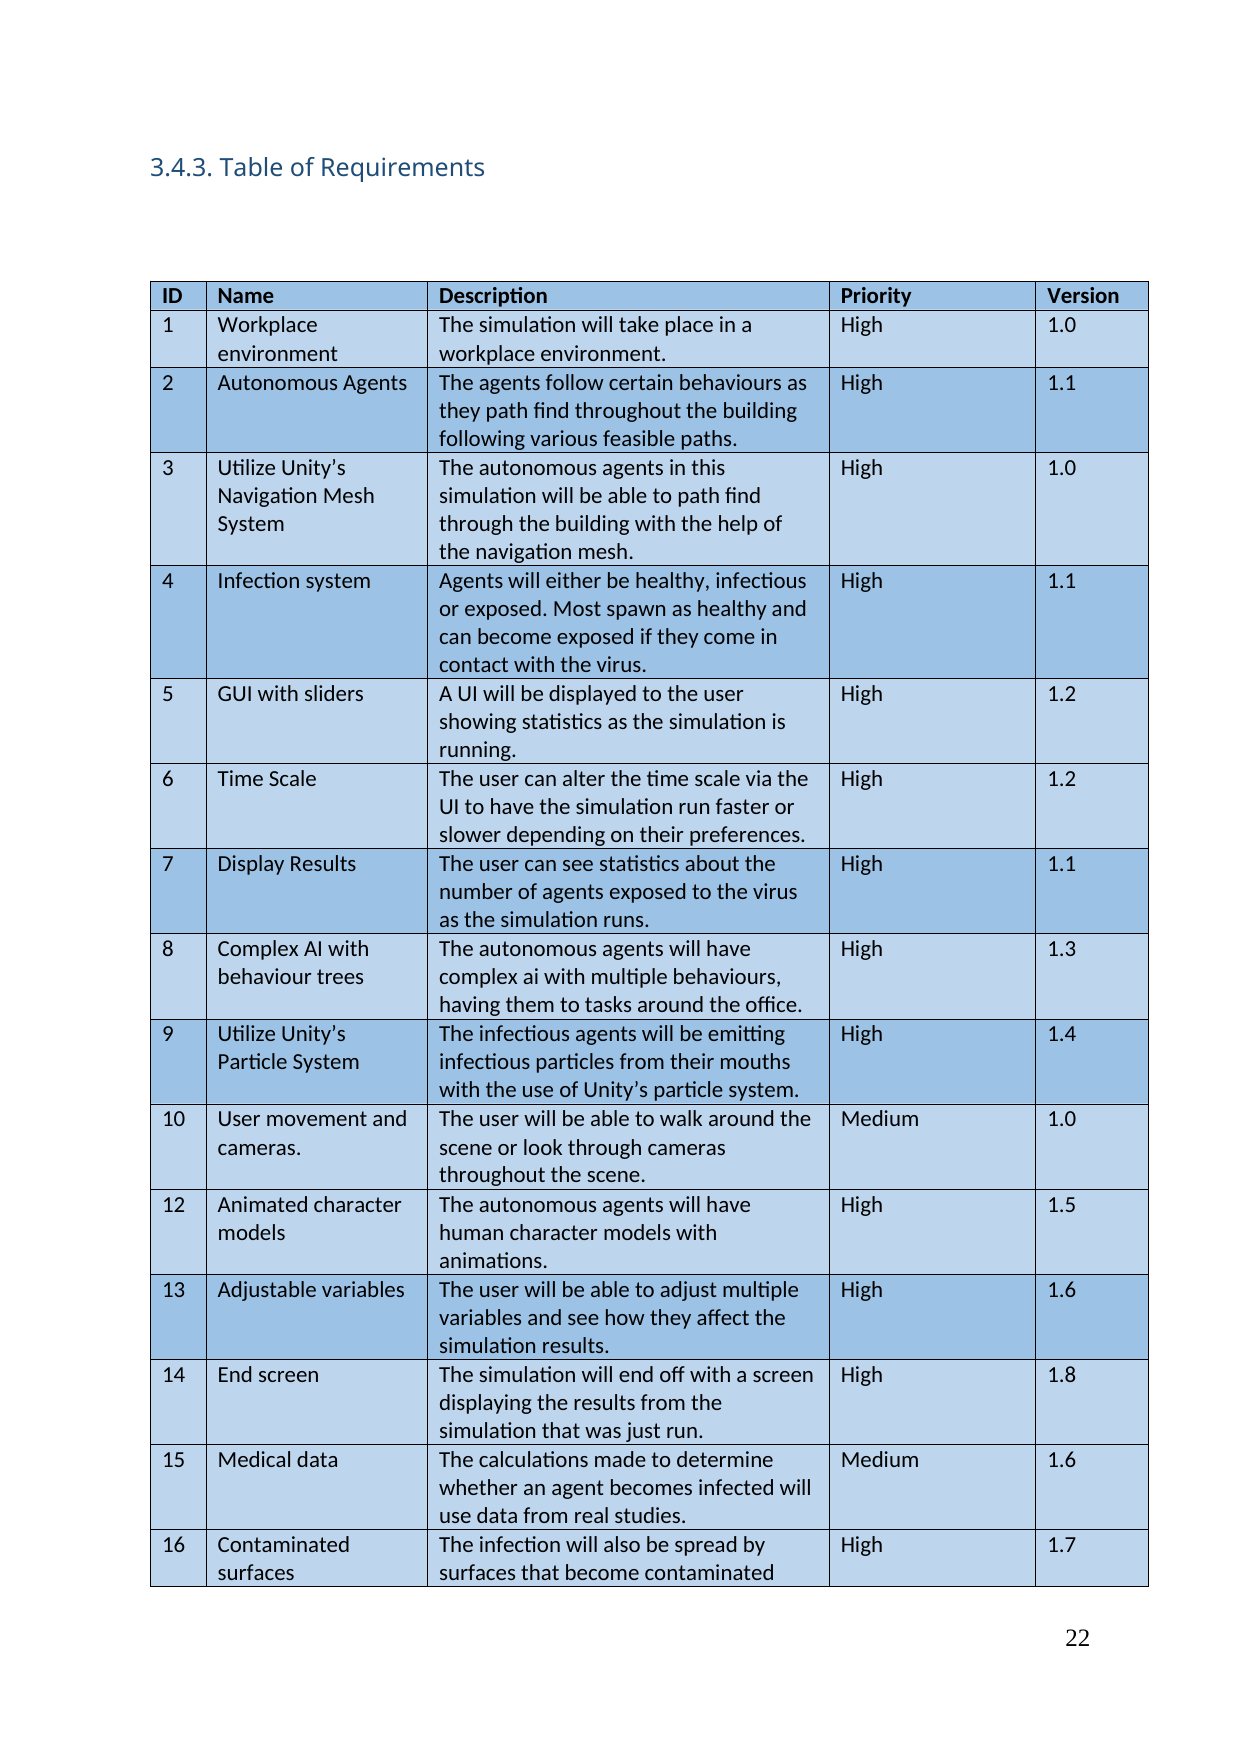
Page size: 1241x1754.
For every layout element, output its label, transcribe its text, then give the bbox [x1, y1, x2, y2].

table_cell 10 [151, 1105, 206, 1189]
table_cell The agents follow certain behaviours as they path find throughout the building following various feasible paths. [428, 368, 829, 452]
table_cell The simulation will take place in a workplace environment. [428, 311, 829, 367]
table_cell 3 [151, 453, 206, 565]
table_cell High [830, 566, 1035, 678]
table_cell High [830, 311, 1035, 367]
table_cell GUI with sliders [207, 679, 427, 763]
table_cell High [830, 368, 1035, 452]
table_cell 1.0 [1036, 1105, 1148, 1189]
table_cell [207, 1530, 427, 1586]
table_cell 1.5 [1036, 1190, 1148, 1274]
table_cell 13 [151, 1275, 206, 1359]
table_cell The user will be able to walk around the scene or look through cameras throughout the scene. [428, 1105, 829, 1189]
table_cell 6 [151, 764, 206, 848]
table_cell End screen [207, 1360, 427, 1444]
table_cell The autonomous agents will have complex ai with multiple behaviours, having them to tasks around the office. [428, 934, 829, 1018]
table_cell 16 [151, 1530, 206, 1586]
table_header Priority [830, 282, 1035, 309]
table_cell 1.1 [1036, 849, 1148, 933]
table_cell 1 [151, 311, 206, 367]
table_cell The user will be able to adjust multiple variables and see how they affect the simulation results. [428, 1275, 829, 1359]
table_cell 1.2 [1036, 764, 1148, 848]
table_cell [428, 1530, 829, 1586]
table_cell Medium [830, 1105, 1035, 1189]
table_cell 9 [151, 1020, 206, 1103]
table_cell The simulation will end off with a screen displaying the results from the simulation that was just run. [428, 1360, 829, 1444]
table_cell High [830, 453, 1035, 565]
table_cell High [830, 1190, 1035, 1274]
table_cell Infection system [207, 566, 427, 678]
table_cell High [830, 934, 1035, 1018]
table_cell Workplace environment [207, 311, 427, 367]
table_cell Medical data [207, 1445, 427, 1529]
table_header Version [1036, 282, 1148, 309]
table_cell The autonomous agents will have human character models with animations. [428, 1190, 829, 1274]
table_cell Adjustable variables [207, 1275, 427, 1359]
table_cell 7 [151, 849, 206, 933]
table_cell 5 [151, 679, 206, 763]
table_cell 2 [151, 368, 206, 452]
table_cell 15 [151, 1445, 206, 1529]
table_cell Medium [830, 1445, 1035, 1529]
table_cell 1.8 [1036, 1360, 1148, 1444]
table_cell High [830, 1020, 1035, 1103]
table_cell Agents will either be healthy, infectious or exposed. Most spawn as healthy and can become exposed if they come in contact with the virus. [428, 566, 829, 678]
table_cell 12 [151, 1190, 206, 1274]
table_cell 1.1 [1036, 566, 1148, 678]
subtitle 3.4.3. Table of Requirements [150, 150, 1090, 184]
table_cell Complex AI with behaviour trees [207, 934, 427, 1018]
table_cell The autonomous agents in this simulation will be able to path find through the building with the help of the navigation mesh. [428, 453, 829, 565]
table_cell 14 [151, 1360, 206, 1444]
table_cell 8 [151, 934, 206, 1018]
table_cell Utilize Unity’s Particle System [207, 1020, 427, 1103]
table_cell The calculations made to determine whether an agent becomes infected will use data from real studies. [428, 1445, 829, 1529]
table_cell High [830, 1360, 1035, 1444]
table_cell Utilize Unity’s Navigation Mesh System [207, 453, 427, 565]
table_cell 1.4 [1036, 1020, 1148, 1103]
table_header Description [428, 282, 829, 309]
table_cell 1.3 [1036, 934, 1148, 1018]
table_cell High [830, 1275, 1035, 1359]
table_cell High [830, 849, 1035, 933]
table_cell Animated character models [207, 1190, 427, 1274]
table_cell 1.2 [1036, 679, 1148, 763]
table_cell High [830, 1530, 1035, 1586]
table_cell The user can see statistics about the number of agents exposed to the virus as the simulation runs. [428, 849, 829, 933]
table_cell High [830, 764, 1035, 848]
table_cell 1.0 [1036, 453, 1148, 565]
table_cell 1.6 [1036, 1445, 1148, 1529]
table_cell 1.1 [1036, 368, 1148, 452]
table_cell 1.6 [1036, 1275, 1148, 1359]
table_header ID [151, 282, 206, 309]
table_cell Autonomous Agents [207, 368, 427, 452]
table_cell 1.7 [1036, 1530, 1148, 1586]
table_header Name [207, 282, 427, 309]
table_cell Display Results [207, 849, 427, 933]
table_cell Time Scale [207, 764, 427, 848]
table_cell 1.0 [1036, 311, 1148, 367]
table_cell User movement and cameras. [207, 1105, 427, 1189]
table_cell 4 [151, 566, 206, 678]
table_cell The user can alter the time scale via the UI to have the simulation run faster or slower depending on their preferences. [428, 764, 829, 848]
table_cell High [830, 679, 1035, 763]
table_cell A UI will be displayed to the user showing statistics as the simulation is running. [428, 679, 829, 763]
table_cell The infectious agents will be emitting infectious particles from their mouths with the use of Unity’s particle system. [428, 1020, 829, 1103]
